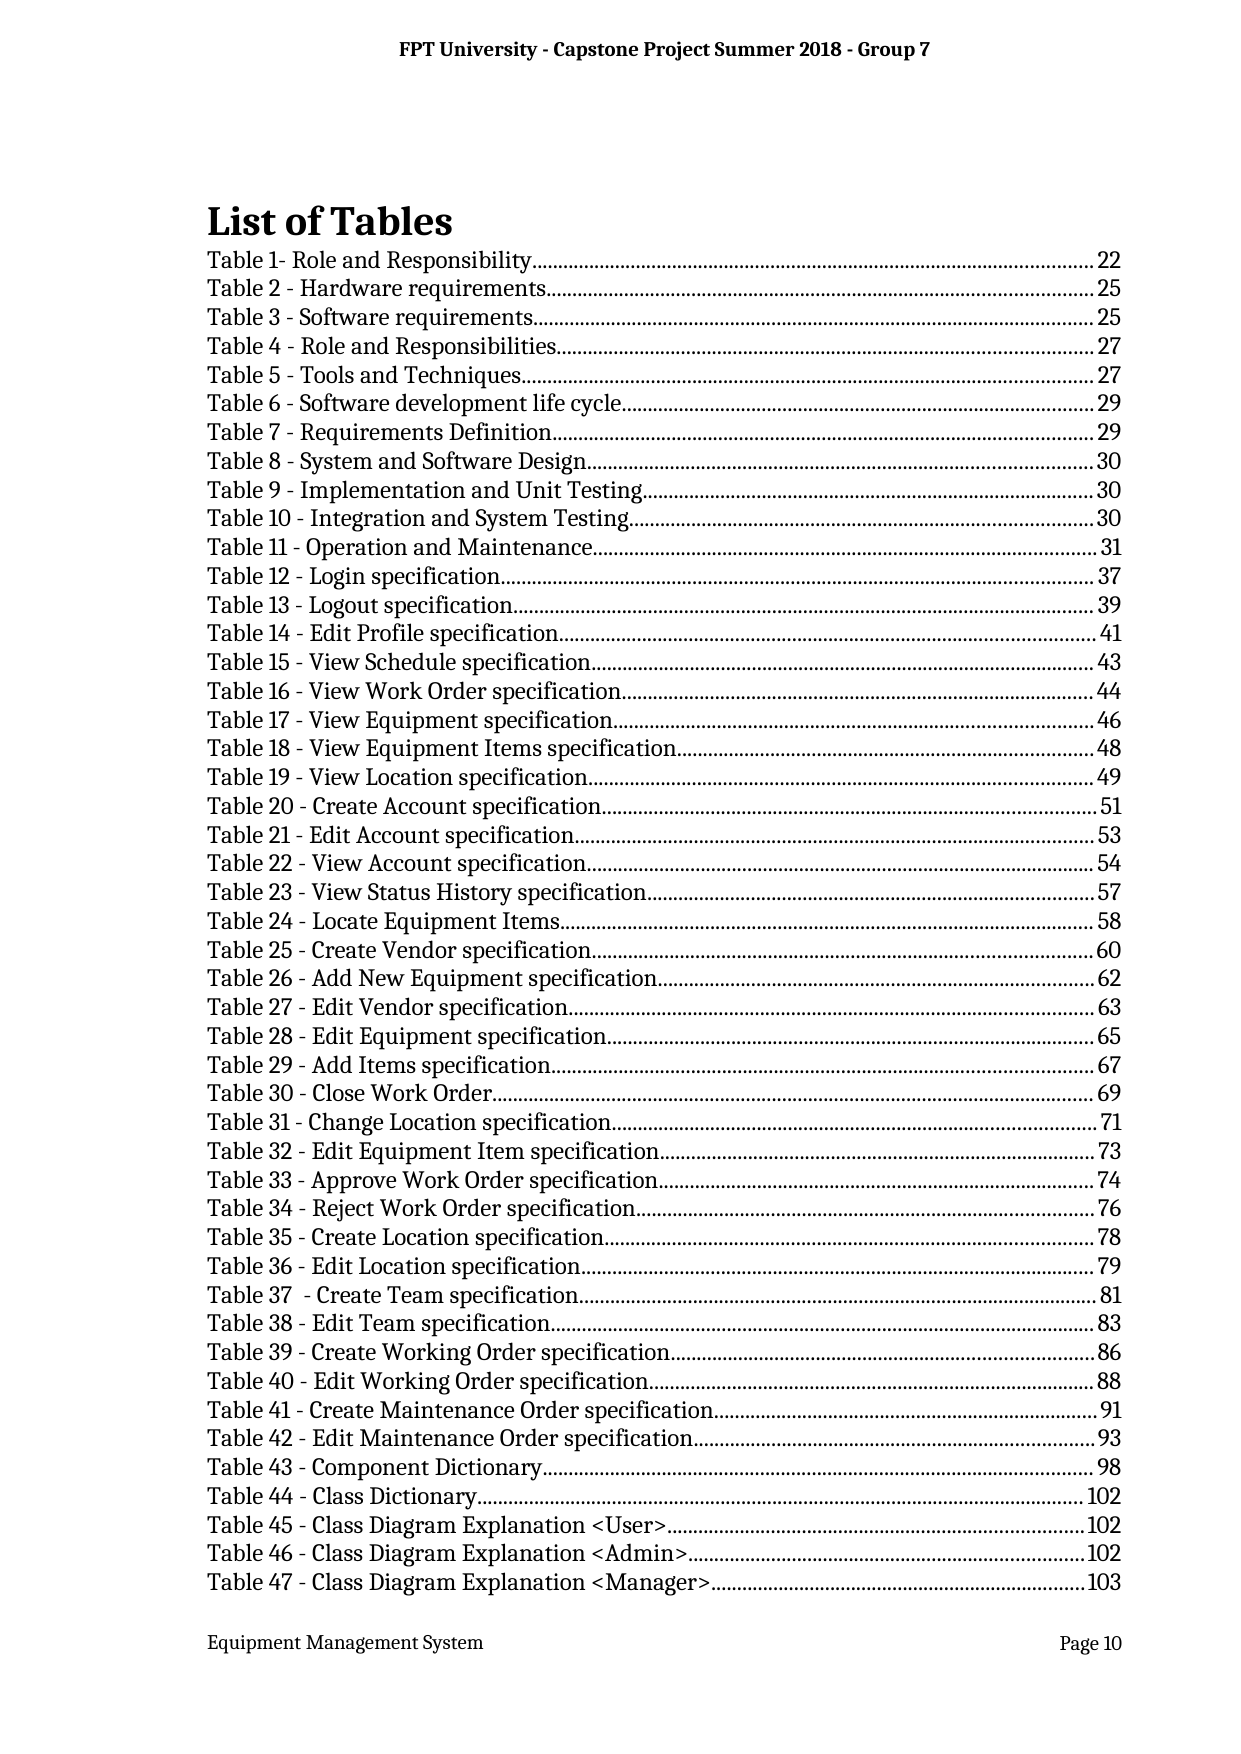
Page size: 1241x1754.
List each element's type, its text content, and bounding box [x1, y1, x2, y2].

text Table 39 - Create Working Order specification 86 [207, 1338, 1122, 1367]
text Table 14 - Edit Profile specification 41 [207, 619, 1122, 648]
text Table 28 - Edit Equipment specification 65 [207, 1022, 1122, 1051]
text Table 9 - Implementation and Unit Testing 30 [207, 476, 1122, 504]
text Table 38 - Edit Team specification 83 [207, 1309, 1122, 1338]
text Table 11 - Operation and Maintenance 31 [207, 533, 1122, 562]
text Table 26 - Add New Equipment specification 62 [207, 964, 1122, 993]
text Table 16 - View Work Order specification 44 [207, 677, 1122, 706]
text Table 3 - Software requirements 25 [207, 303, 1122, 332]
text Table 32 - Edit Equipment Item specification 73 [207, 1137, 1122, 1166]
text Table 46 - Class Diagram Explanation <Admin> 102 [207, 1539, 1122, 1568]
text Table 27 - Edit Vendor specification 63 [207, 993, 1122, 1022]
text Table 41 - Create Maintenance Order specification 91 [207, 1396, 1122, 1424]
text Table 5 - Tools and Techniques 27 [207, 361, 1122, 389]
text Table 36 - Edit Location specification 79 [207, 1252, 1122, 1281]
text Table 18 - View Equipment Items specification 48 [207, 734, 1122, 763]
text Table 31 - Change Location specification 71 [207, 1108, 1122, 1137]
text Table 37 - Create Team specification 81 [207, 1281, 1122, 1309]
text Table 29 - Add Items specification 67 [207, 1051, 1122, 1079]
text Table 24 - Locate Equipment Items 58 [207, 907, 1122, 936]
text Table 45 - Class Diagram Explanation <User> 102 [207, 1511, 1122, 1539]
text Table 40 - Edit Working Order specification 88 [207, 1367, 1122, 1396]
text Table 4 - Role and Responsibilities 27 [207, 332, 1122, 361]
text Table 8 - System and Software Design 30 [207, 447, 1122, 476]
text Table 25 - Create Vendor specification 60 [207, 936, 1122, 964]
text Table 44 - Class Dictionary 102 [207, 1482, 1122, 1511]
text Table 6 - Software development life cycle 29 [207, 389, 1122, 418]
text Table 1- Role and Responsibility 22 [207, 246, 1122, 274]
text Table 34 - Reject Work Order specification 76 [207, 1194, 1122, 1223]
text Table 30 - Close Work Order 69 [207, 1079, 1122, 1108]
text Table 47 - Class Diagram Explanation <Manager> 103 [207, 1568, 1122, 1597]
text Table 35 - Create Location specification 78 [207, 1223, 1122, 1252]
text Table 7 - Requirements Definition 29 [207, 418, 1122, 447]
text Table 22 - View Account specification 54 [207, 849, 1122, 878]
text Table 21 - Edit Account specification 53 [207, 821, 1122, 849]
text Table 2 - Hardware requirements 25 [207, 274, 1122, 303]
text Table 23 - View Status History specification 57 [207, 878, 1122, 907]
text Table 20 - Create Account specification 51 [207, 792, 1122, 821]
text Table 33 - Approve Work Order specification 74 [207, 1166, 1122, 1194]
text Table 10 - Integration and System Testing 30 [207, 504, 1122, 533]
text Table 17 - View Equipment specification 46 [207, 706, 1122, 734]
text Table 15 - View Schedule specification 43 [207, 648, 1122, 677]
text Table 43 - Component Dictionary 98 [207, 1453, 1122, 1482]
text Table 12 - Login specification 37 [207, 562, 1122, 591]
text Table 42 - Edit Maintenance Order specification 93 [207, 1424, 1122, 1453]
text Table 19 - View Location specification 49 [207, 763, 1122, 792]
text Table 13 - Logout specification 39 [207, 591, 1122, 619]
subtitle List of Tables [207, 198, 1122, 246]
